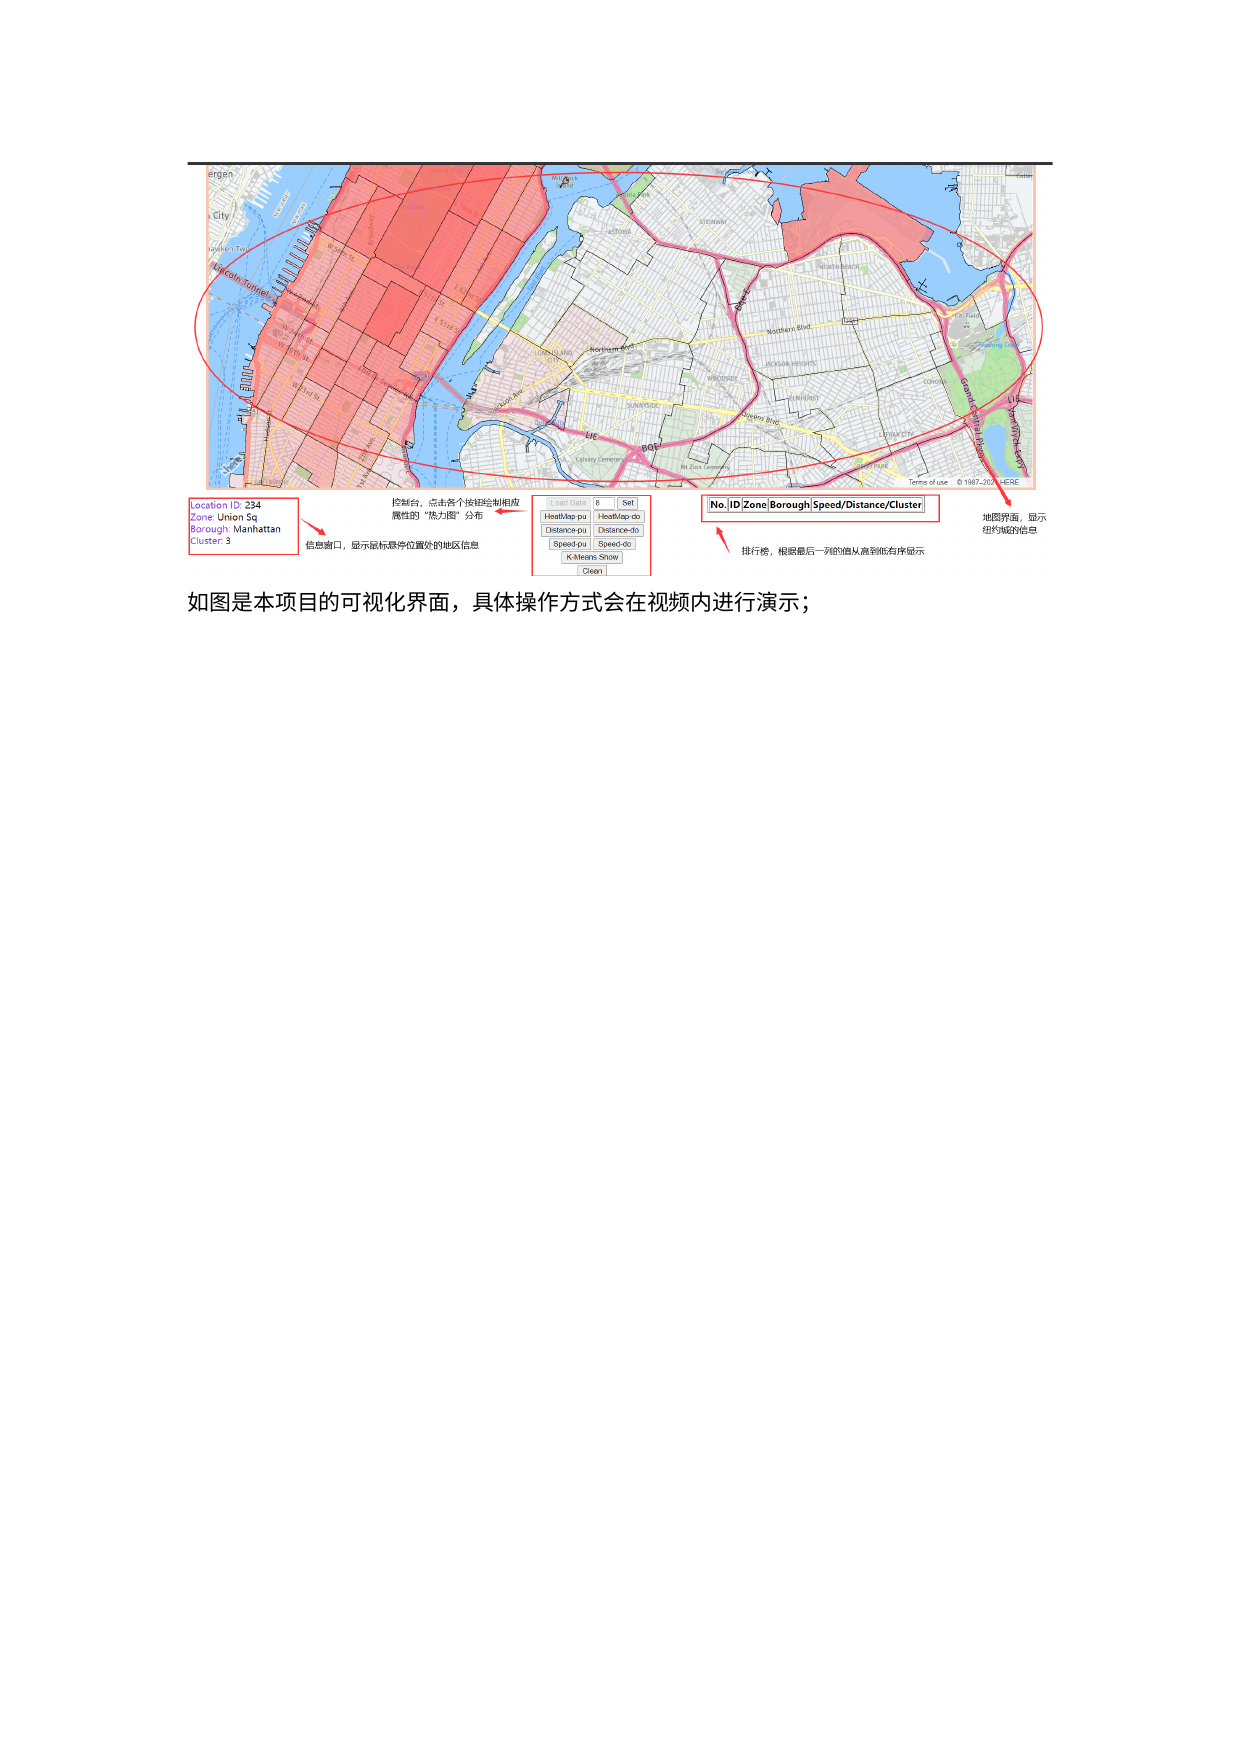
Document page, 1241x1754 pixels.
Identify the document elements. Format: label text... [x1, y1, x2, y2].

text 如图是本项目的可视化界面，具体操作方式会在视频内进行演示； [187, 584, 1053, 617]
picture [187, 162, 1053, 576]
